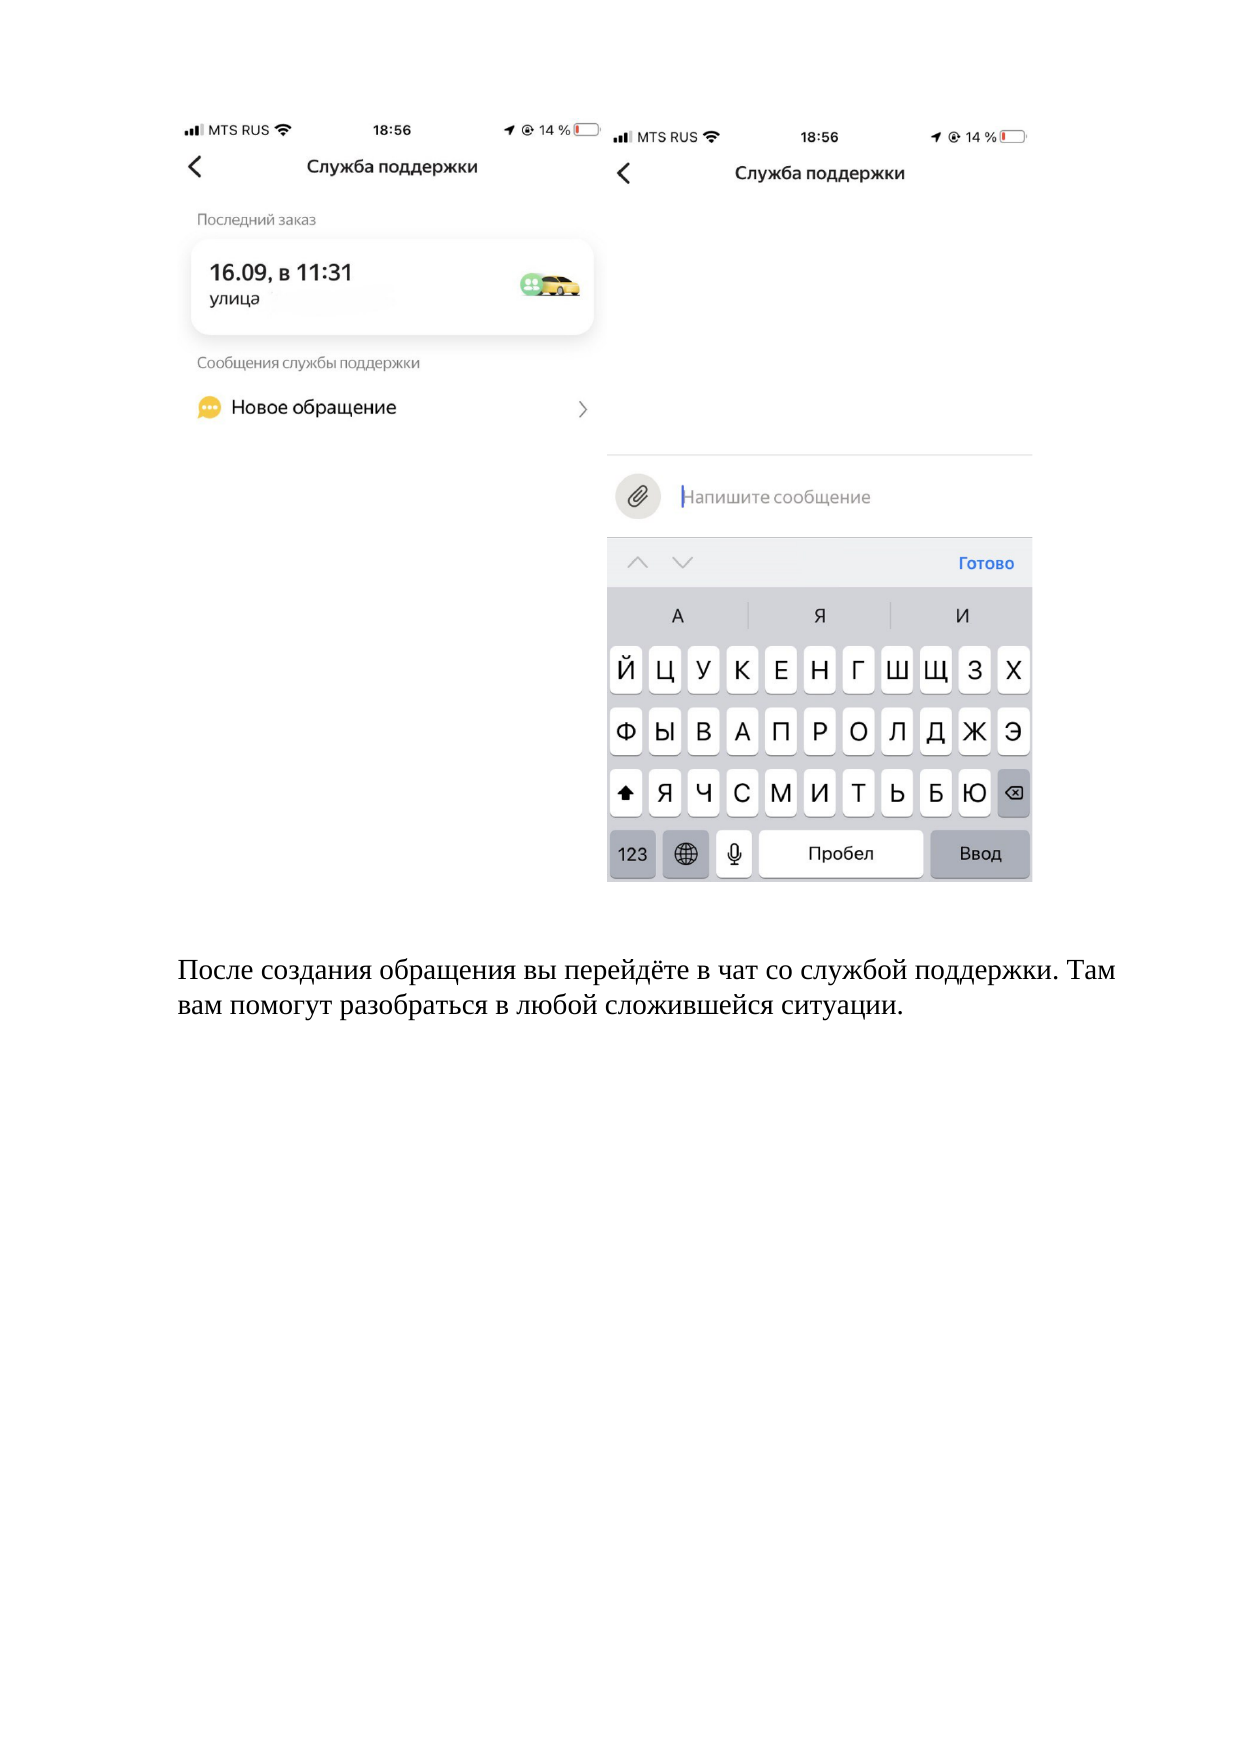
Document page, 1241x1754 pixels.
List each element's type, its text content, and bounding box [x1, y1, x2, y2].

picture [177, 118, 1033, 882]
text После создания обращения вы перейдёте в чат со службой поддержки. Там вам помогут разобраться в любой сложившейся ситуации. [177, 952, 1152, 1021]
